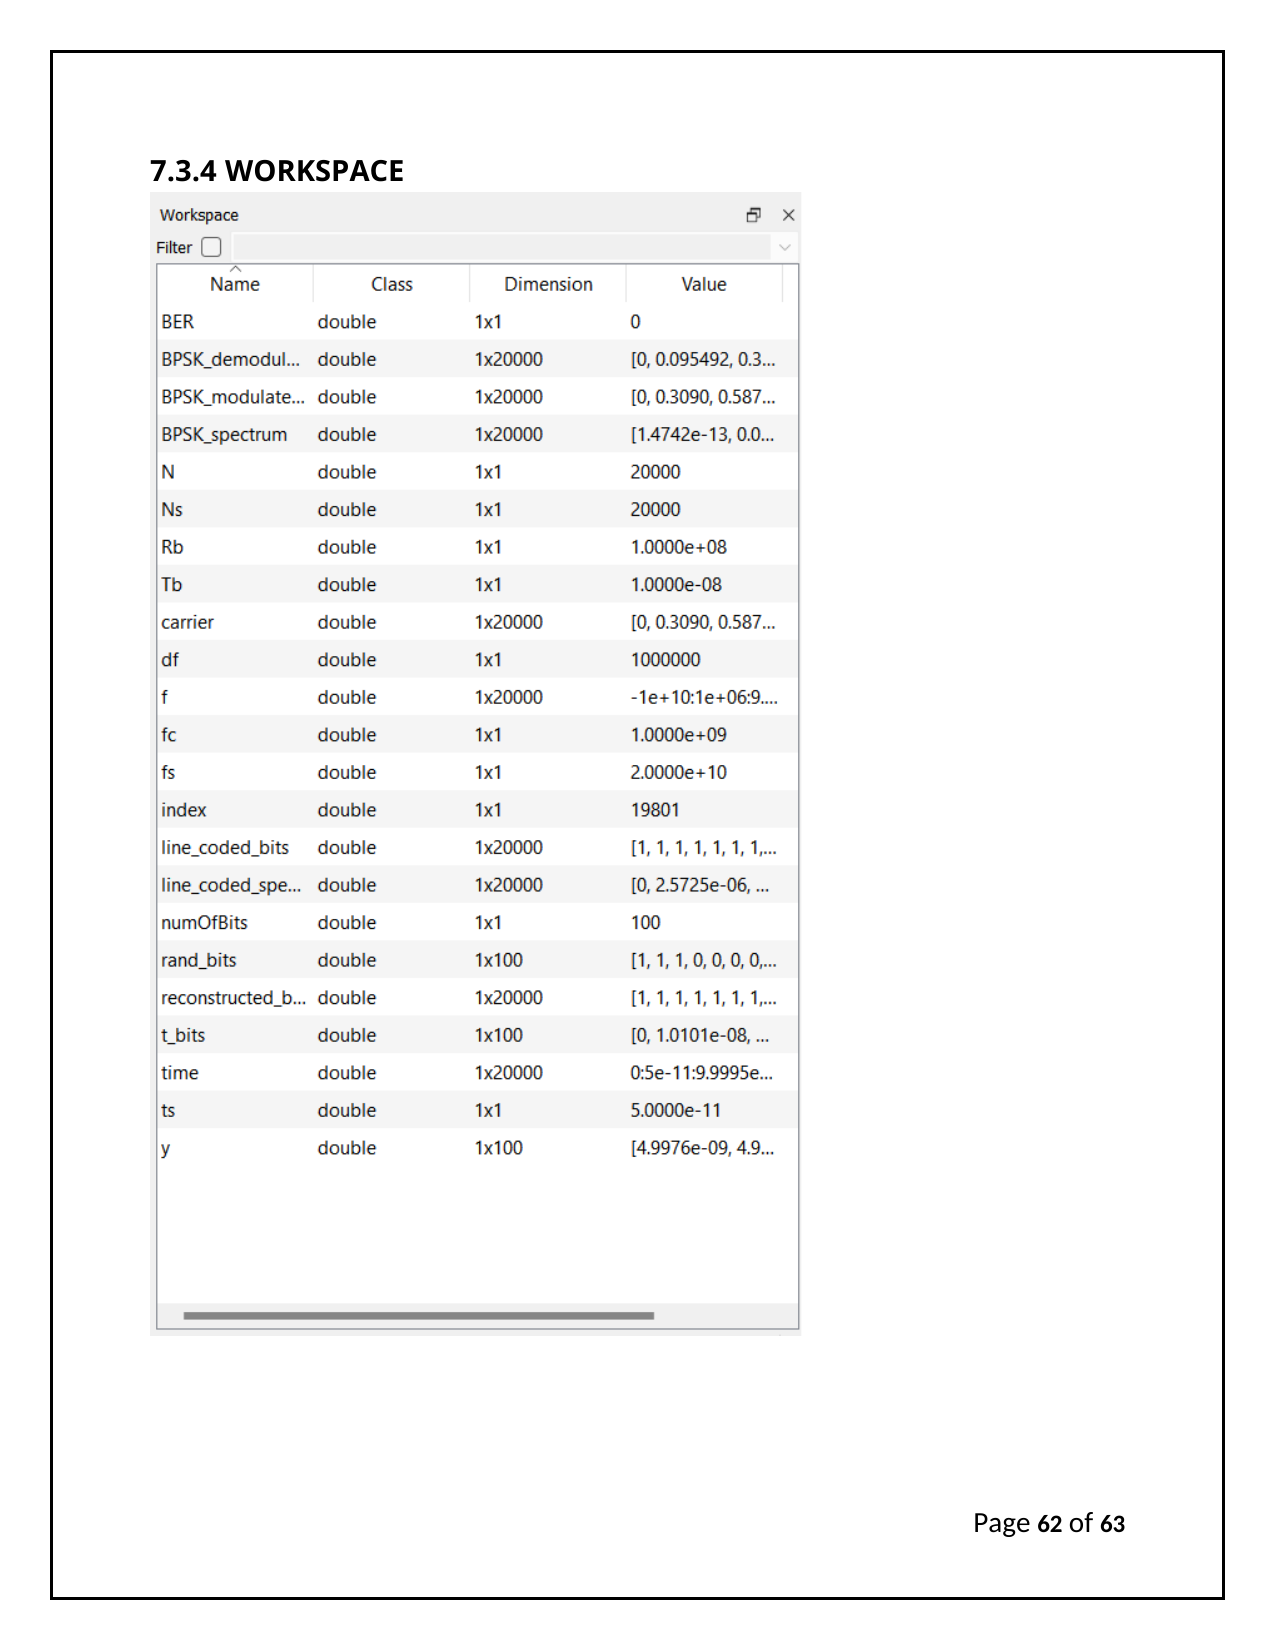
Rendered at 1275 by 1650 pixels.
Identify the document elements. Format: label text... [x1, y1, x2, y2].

picture [150, 192, 802, 1336]
subtitle WORKSPACE [150, 150, 1125, 190]
